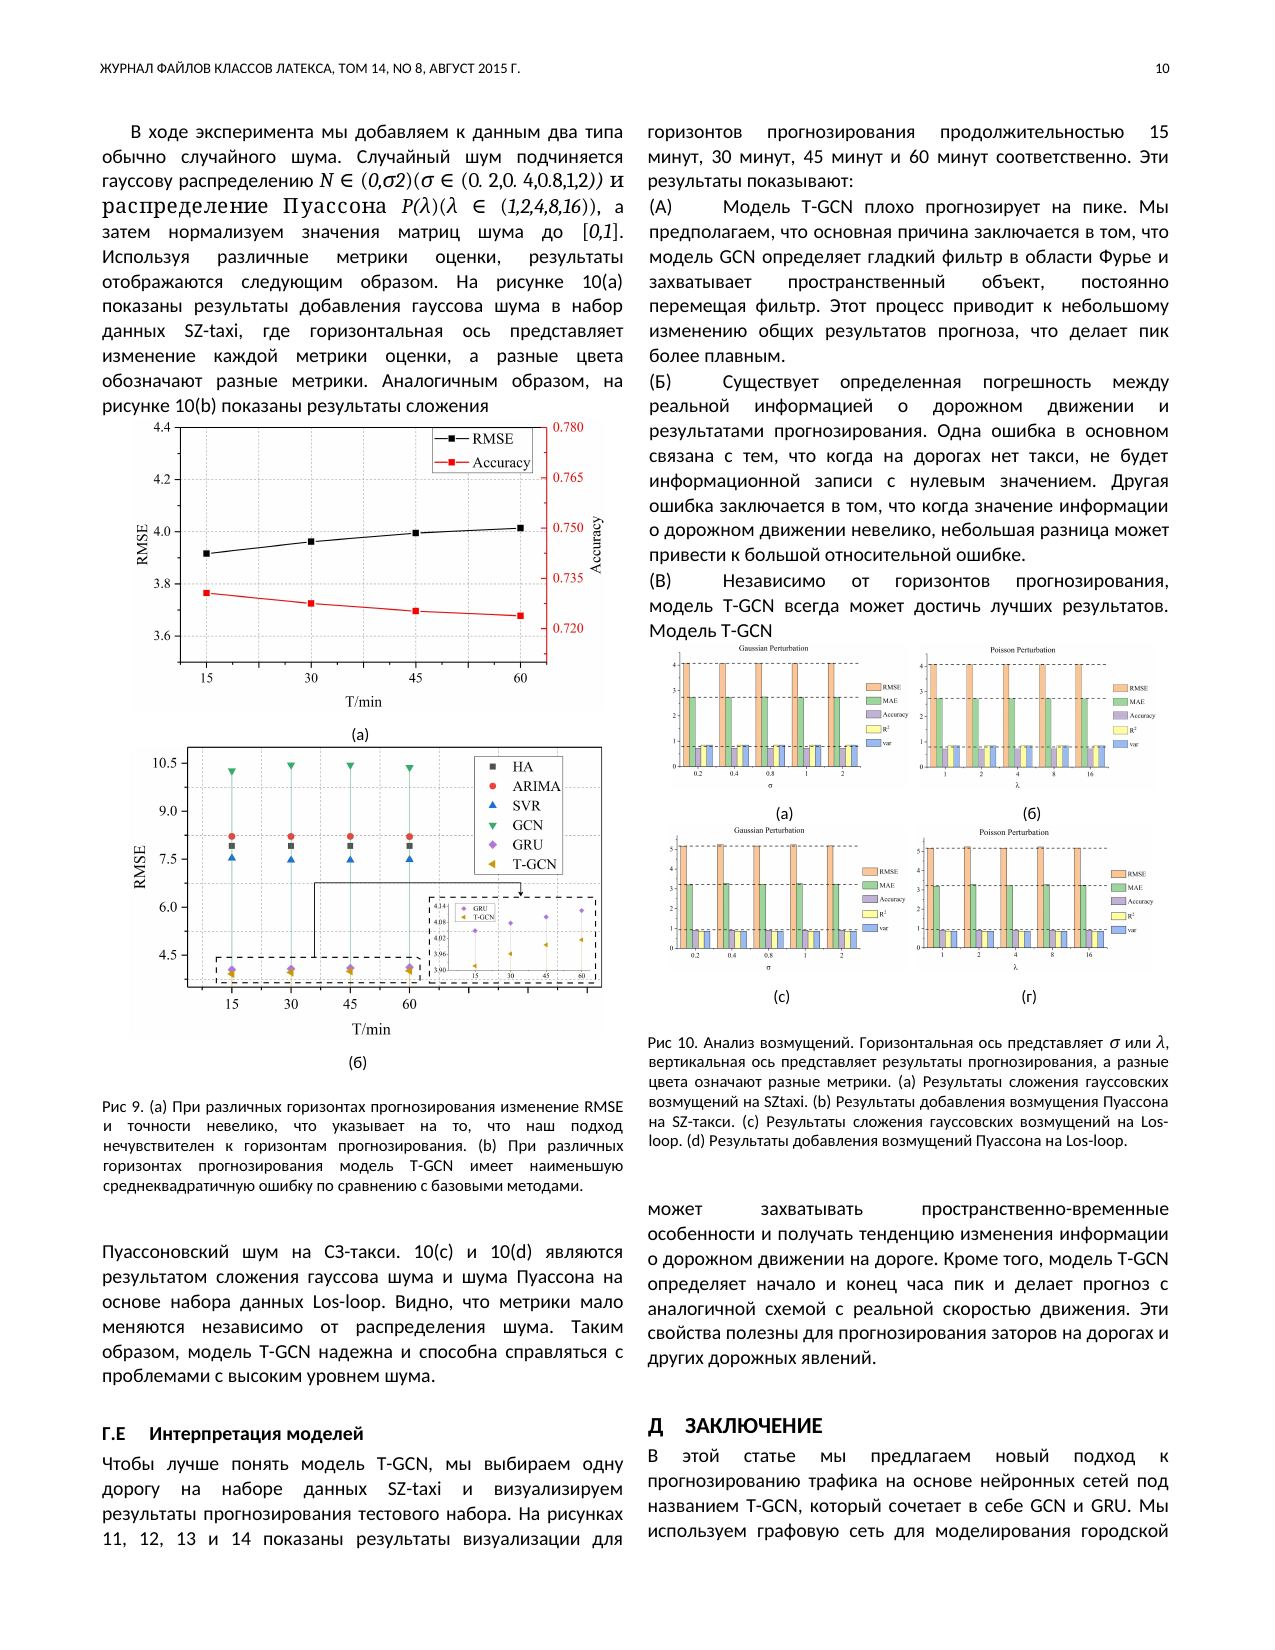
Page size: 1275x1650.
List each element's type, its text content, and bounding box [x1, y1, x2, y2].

text (а) (б) [649, 803, 1169, 824]
picture [919, 643, 1156, 790]
picture [129, 746, 603, 1039]
text может захватывать пространственно-временные особенности и получать тенденцию изменения информации о дорожном движении на дороге. Кроме того, модель T-GCN определяет начало и конец часа пик и делает прогноз с аналогичной схемой с реальной скоростью движения. Эти свойства полезны для прогнозирования заторов на дорогах и других дорожных явлений. [647, 1197, 1169, 1369]
subtitle ЗАКЛЮЧЕНИЕ [648, 1411, 1169, 1439]
text Рис 9. (a) При различных горизонтах прогнозирования изменение RMSE и точности невелико, что указывает на то, что наш подход нечувствителен к горизонтам прогнозирования. (b) При различных горизонтах прогнозирования модель T-GCN имеет наименьшую среднеквадратичную ошибку по сравнению с базовыми методами. [102, 1096, 624, 1195]
list Независимо от горизонтов прогнозирования, модель T-GCN всегда может достичь лучших результатов. Модель T-GCN [649, 568, 1169, 642]
subtitle Интерпретация моделей [102, 1421, 624, 1445]
text Рис 10. Анализ возмущений. Горизонтальная ось представляет σ или λ, вертикальная ось представляет результаты прогнозирования, а разные цвета означают разные метрики. (a) Результаты сложения гауссовских возмущений на SZtaxi. (b) Результаты добавления возмущения Пуассона на SZ-такси. (c) Результаты сложения гауссовских возмущений на Los-loop. (d) Результаты добавления возмущений Пуассона на Los-loop. [647, 1032, 1169, 1151]
text В ходе эксперимента мы добавляем к данным два типа обычно случайного шума. Случайный шум подчиняется гауссову распределению N ∈ (0,σ2)(σ ∈ (0. 2,0. 4,0.8,1,2)) и распределение Пуассона P(λ)(λ ∈ (1,2,4,8,16)), а затем нормализуем значения матриц шума до [0,1]. Используя различные метрики оценки, результаты отображаются следующим образом. На рисунке 10(a) показаны результаты добавления гауссова шума в набор данных SZ-taxi, где горизонтальная ось представляет изменение каждой метрики оценки, а разные цвета обозначают разные метрики. Аналогичным образом, на рисунке 10(b) показаны результаты сложения [102, 119, 624, 417]
text (с) (г) [649, 986, 1169, 1006]
text Чтобы лучше понять модель T-GCN, мы выбираем одну дорогу на наборе данных SZ-taxi и визуализируем результаты прогнозирования тестового набора. На рисунках 11, 12, 13 и 14 показаны результаты визуализации для горизонтов прогнозирования продолжительностью 15 минут, 30 минут, 45 минут и 60 минут соответственно. Эти результаты показывают: [102, 1452, 624, 1550]
text (а) [103, 724, 617, 745]
picture [672, 643, 909, 790]
text Пуассоновский шум на СЗ-такси. 10(c) и 10(d) являются результатом сложения гауссова шума и шума Пуассона на основе набора данных Los-loop. Видно, что метрики мало меняются независимо от распределения шума. Таким образом, модель T-GCN надежна и способна справляться с проблемами с высоким уровнем шума. [102, 1239, 624, 1388]
text (б) [103, 1052, 612, 1072]
picture [132, 418, 605, 711]
text Чтобы лучше понять модель T-GCN, мы выбираем одну дорогу на наборе данных SZ-taxi и визуализируем результаты прогнозирования тестового набора. На рисунках 11, 12, 13 и 14 показаны результаты визуализации для горизонтов прогнозирования продолжительностью 15 минут, 30 минут, 45 минут и 60 минут соответственно. Эти результаты показывают: [647, 119, 1169, 193]
picture [669, 825, 906, 972]
list Модель T-GCN плохо прогнозирует на пике. Мы предполагаем, что основная причина заключается в том, что модель GCN определяет гладкий фильтр в области Фурье и захватывает пространственный объект, постоянно перемещая фильтр. Этот процесс приводит к небольшому изменению общих результатов прогноза, что делает пик более плавным. [649, 194, 1169, 367]
list Существует определенная погрешность между реальной информацией о дорожном движении и результатами прогнозирования. Одна ошибка в основном связана с тем, что когда на дорогах нет такси, не будет информационной записи с нулевым значением. Другая ошибка заключается в том, что когда значение информации о дорожном движении невелико, небольшая разница может привести к большой относительной ошибке. [649, 369, 1169, 567]
picture [916, 825, 1154, 972]
